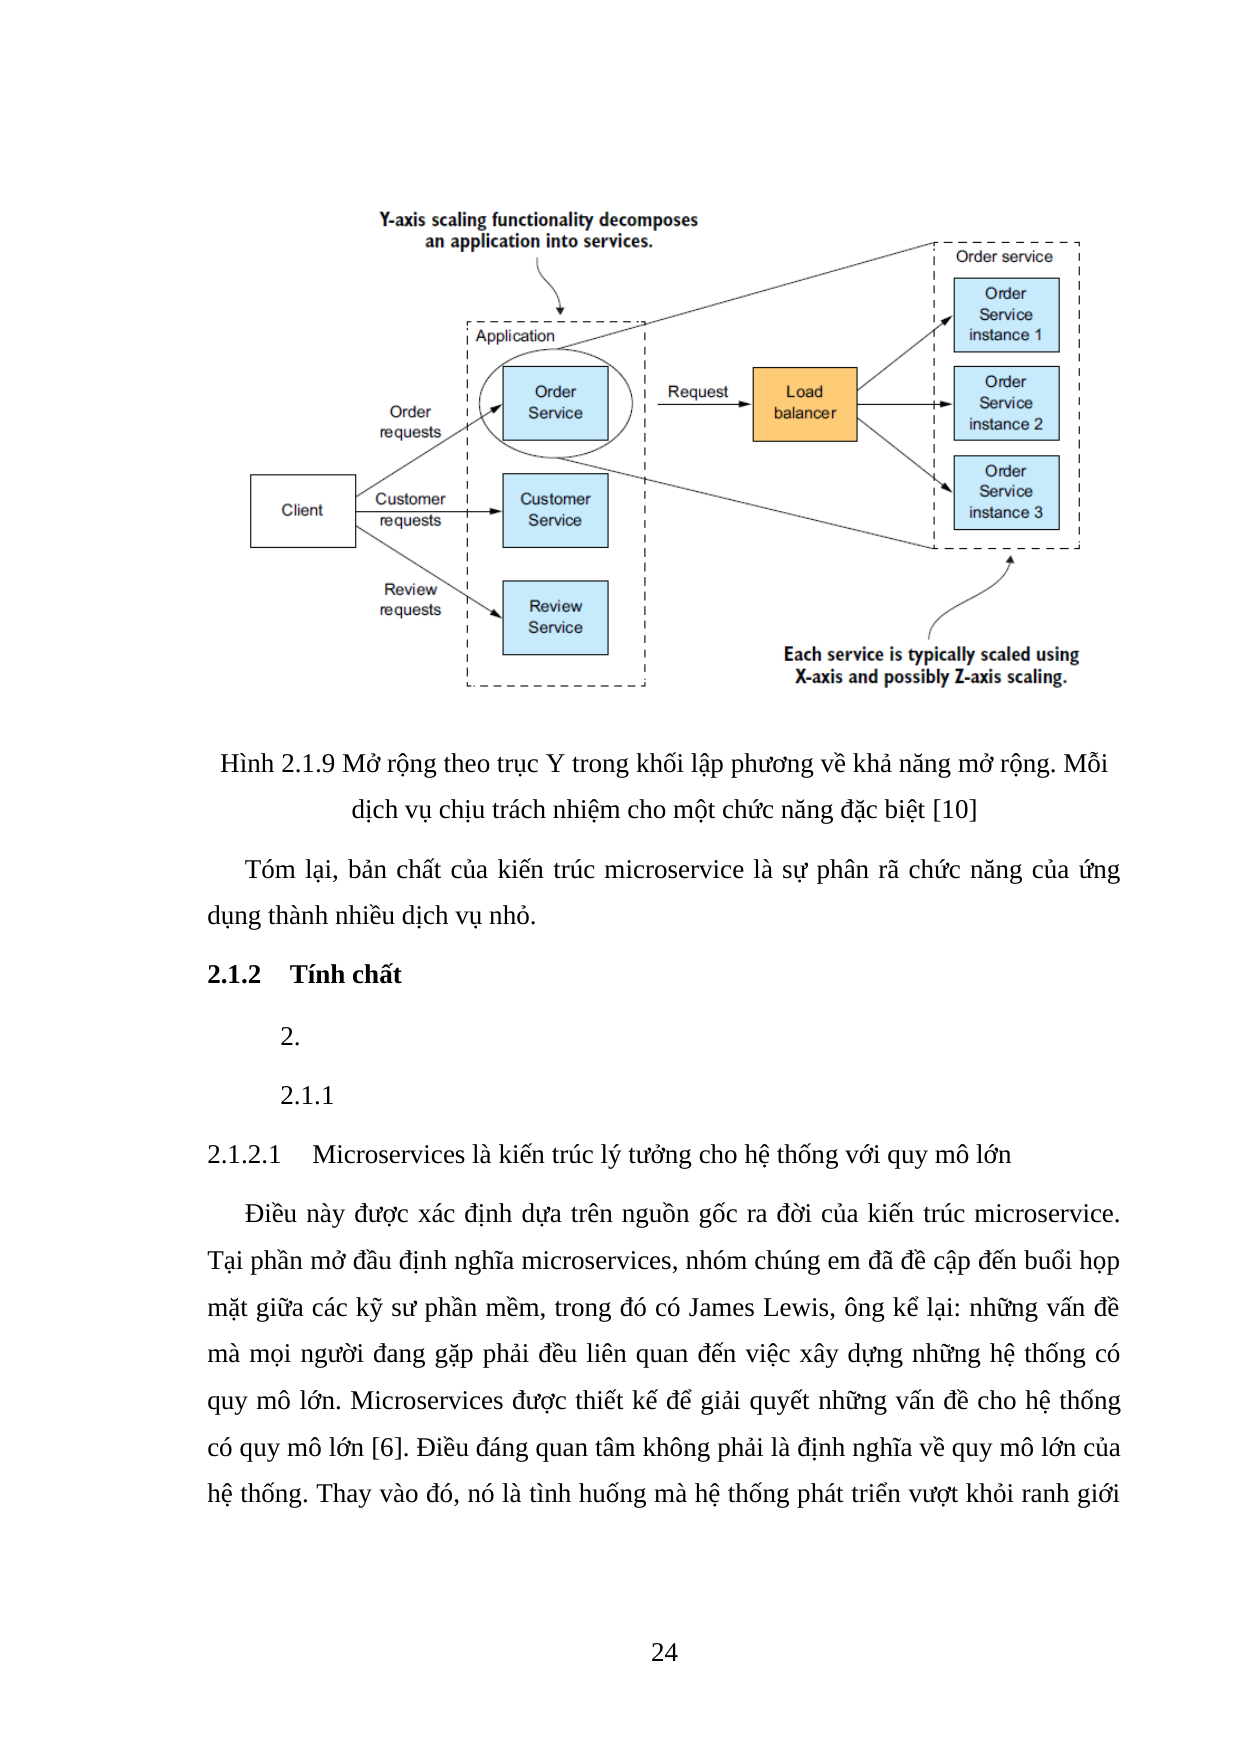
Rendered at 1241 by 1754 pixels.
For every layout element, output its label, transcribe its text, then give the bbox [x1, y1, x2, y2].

subtitle Tính chất [207, 959, 1122, 990]
picture [210, 177, 1119, 719]
subtitle Microservices là kiến trúc lý tưởng cho hệ thống với quy mô lớn [207, 1138, 1122, 1169]
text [207, 1197, 1122, 1508]
text Tóm lại, bản chất của kiến trúc microservice là sự phân rã chức năng của ứng dụng thành nhiều dịch vụ nhỏ. [207, 853, 1122, 931]
text Hình 2.1.6 Mở rộng theo trục Y trong khối lập phương về khả năng mở rộng. Mỗi dịch vụ chịu trách nhiệm cho một chức năng đặc biệt [207, 747, 1122, 825]
